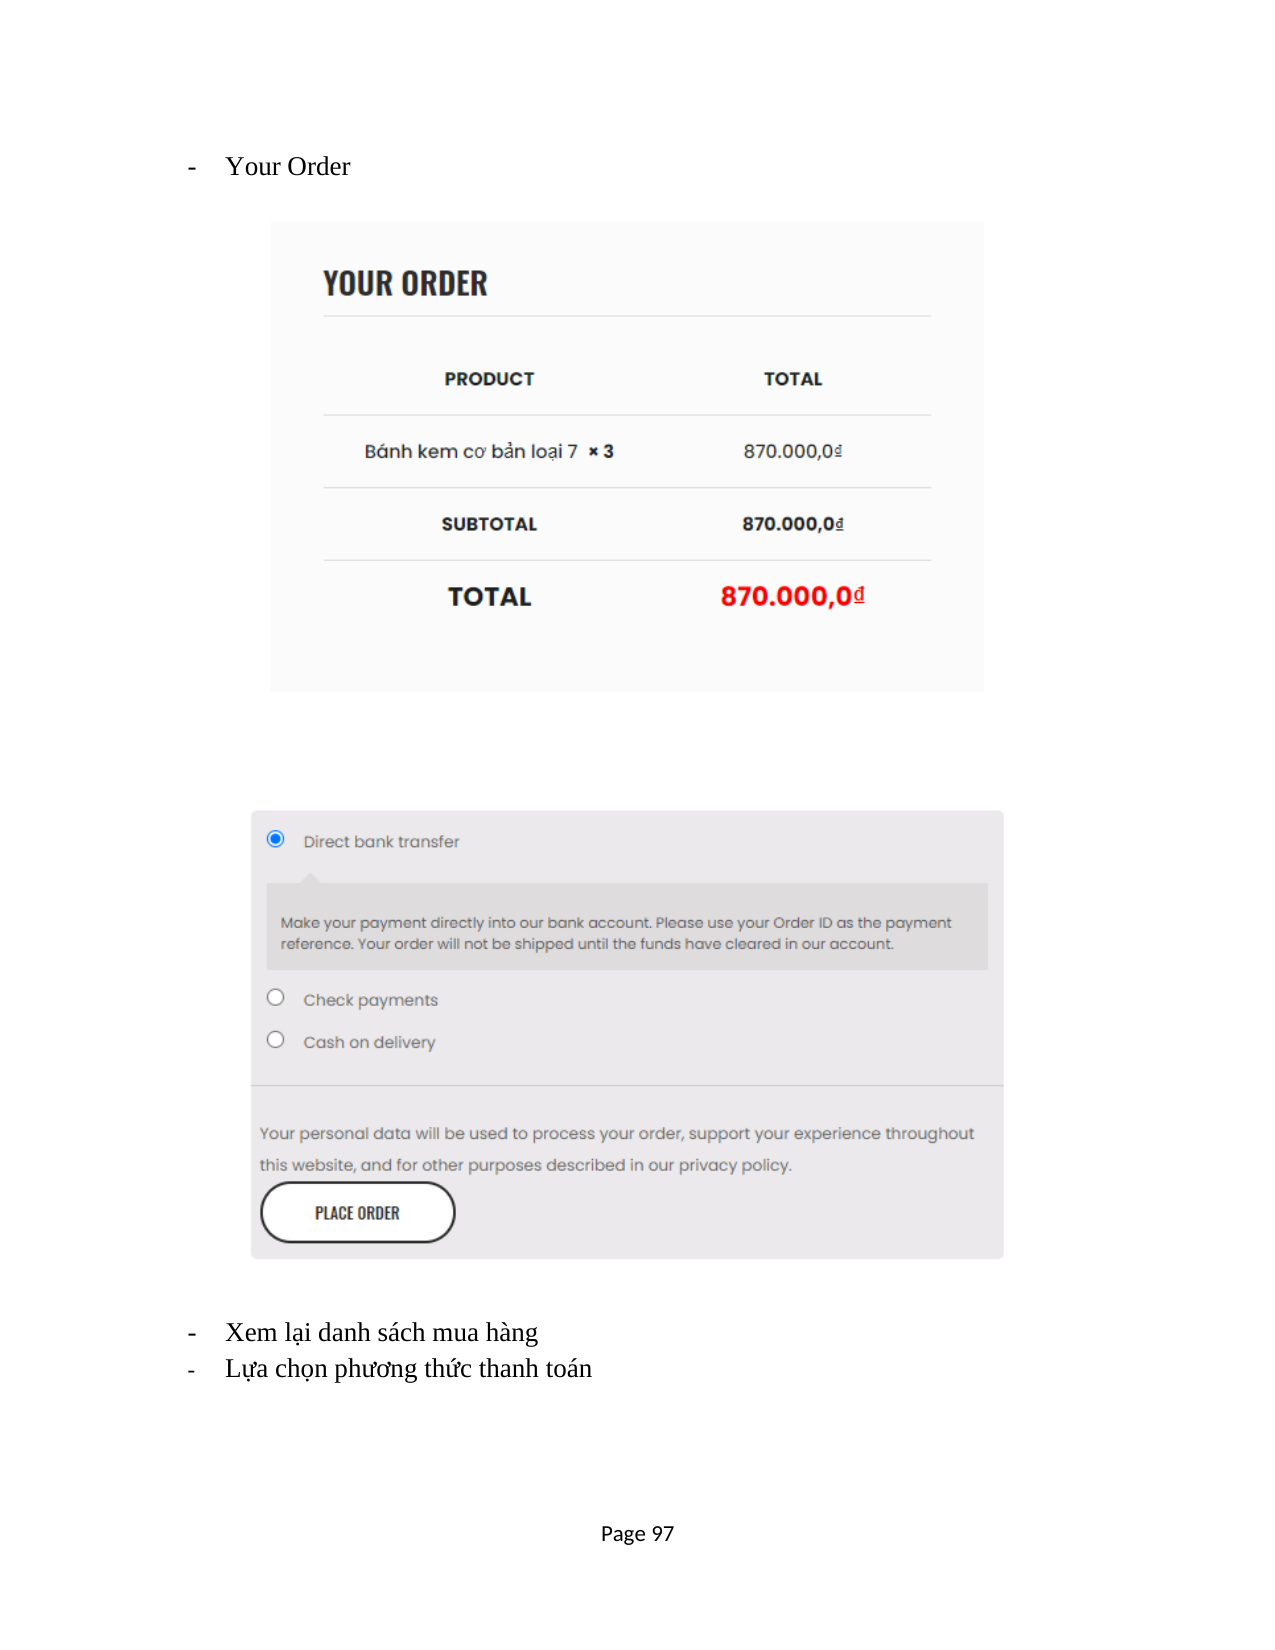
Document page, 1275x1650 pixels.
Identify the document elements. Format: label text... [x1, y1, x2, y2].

picture [238, 206, 1037, 1291]
list Your Order [187, 150, 1125, 181]
list Lựa chọn phương thức thanh toán [187, 1352, 1125, 1383]
list Xem lại danh sách mua hàng [187, 1316, 1125, 1347]
